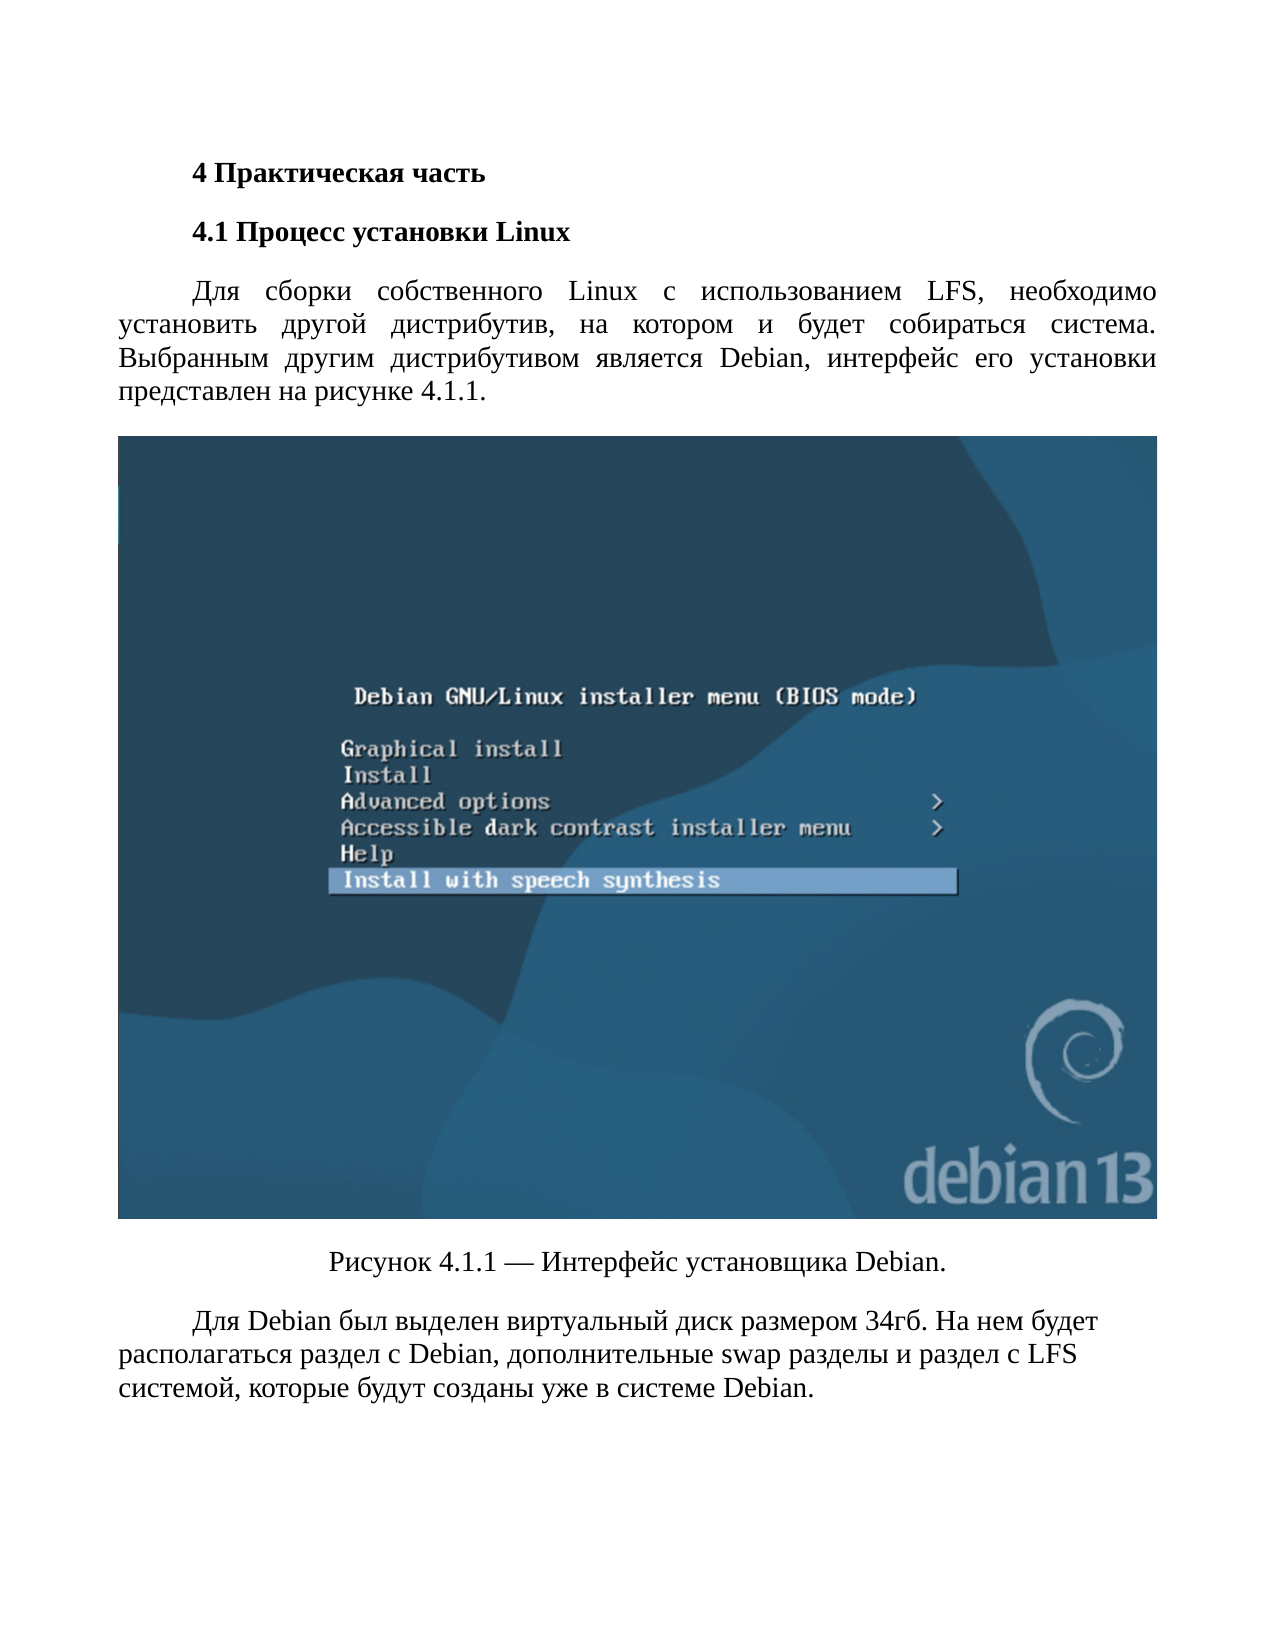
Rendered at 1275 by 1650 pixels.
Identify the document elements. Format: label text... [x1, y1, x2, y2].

text 4.1 Процесс установки Linux [118, 214, 1157, 248]
text Рисунок 4.1.1 — Интерфейс установщика Debian. [118, 1244, 1157, 1278]
text 4 Практическая часть [118, 156, 1157, 189]
picture [118, 436, 1158, 1219]
text Для Debian был выделен виртуальный диск размером 34гб. На нем будет располагаться раздел с Debian, дополнительные swap разделы и раздел с LFS системой, которые будут созданы уже в системе Debian. [118, 1303, 1157, 1403]
text Для сборки собственного Linux с использованием LFS, необходимо установить другой дистрибутив, на котором и будет собираться система. Выбранным другим дистрибутивом является Debian, интерфейс его установки представлен на рисунке 4.1.1. [118, 273, 1157, 407]
